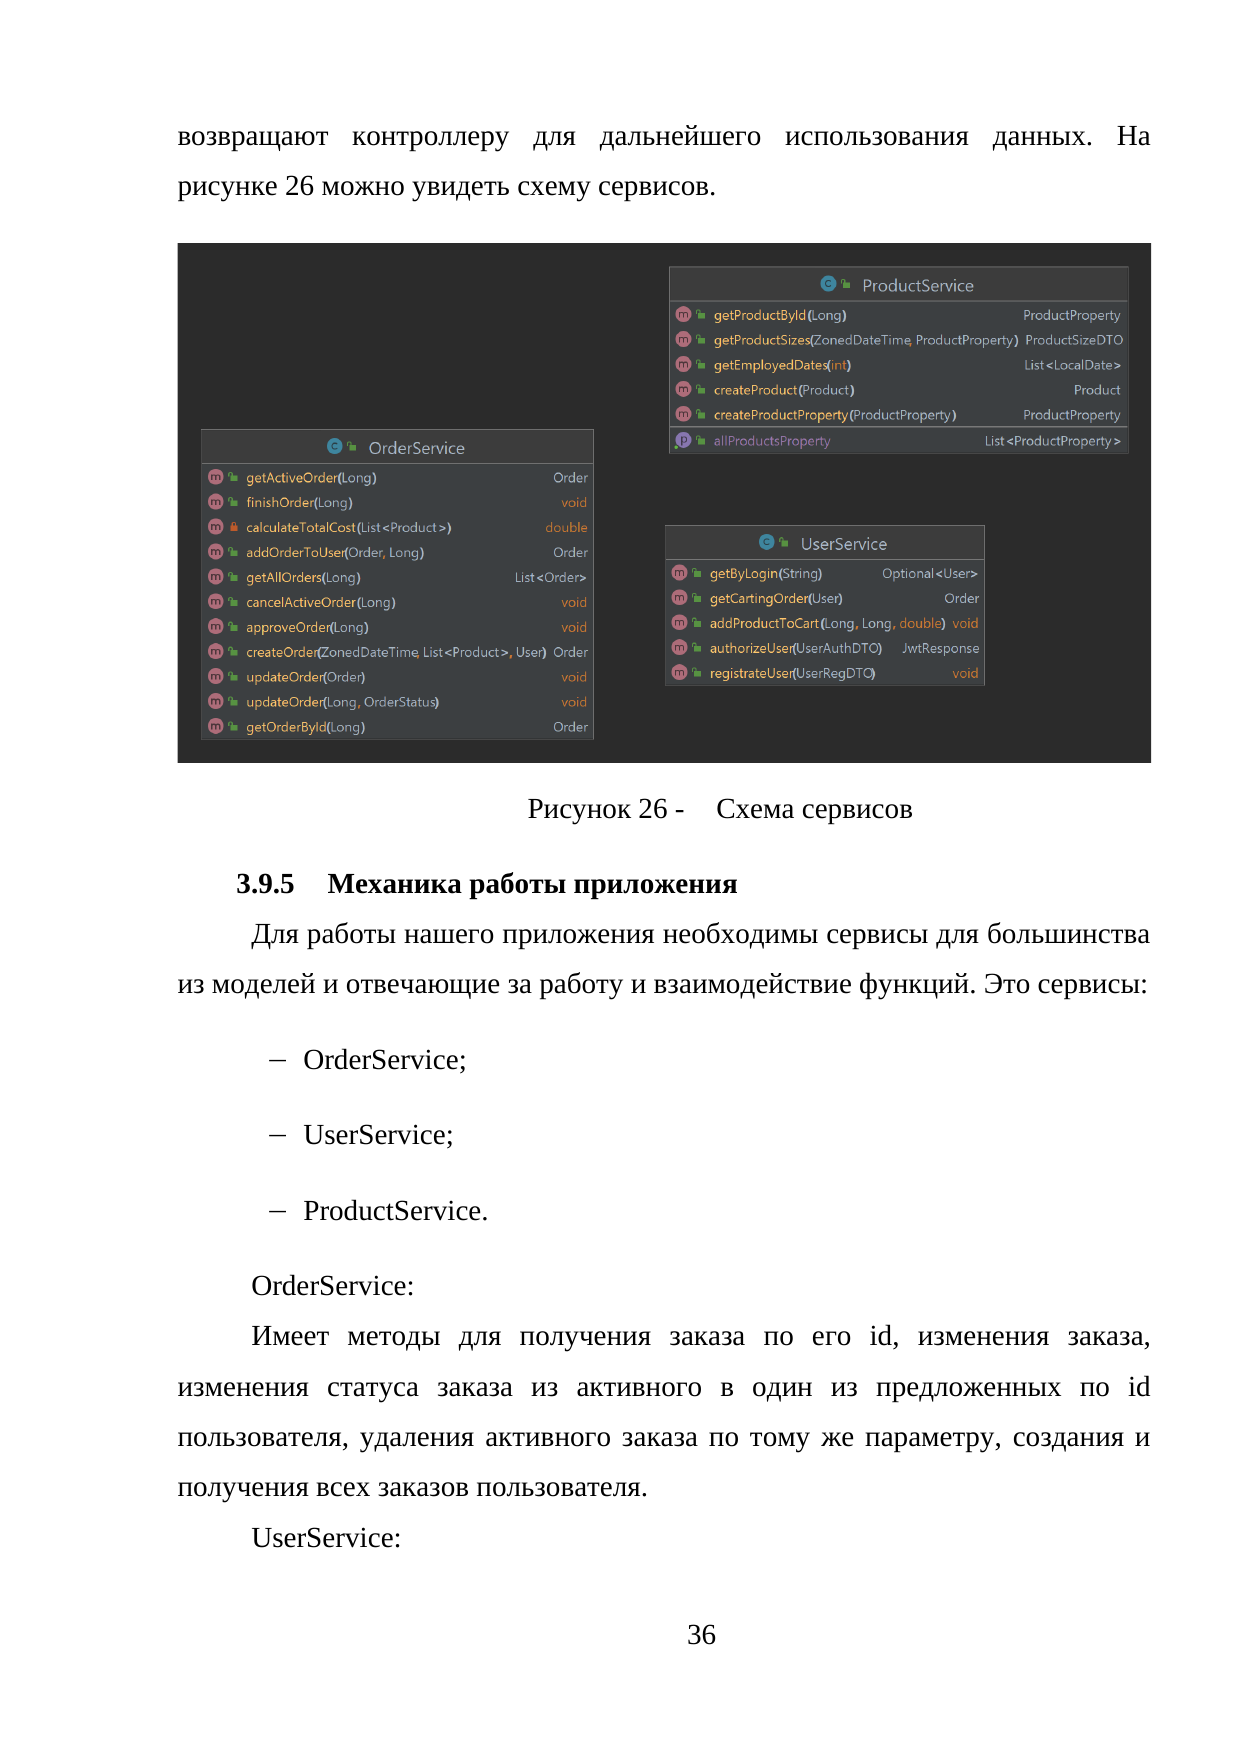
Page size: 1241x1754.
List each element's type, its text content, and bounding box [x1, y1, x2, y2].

text OrderService: [177, 1268, 1152, 1302]
text UserService; [266, 1117, 1152, 1151]
text OrderService; [266, 1042, 1152, 1076]
picture [177, 243, 1152, 763]
text ProductService. [266, 1193, 1152, 1226]
list Механика работы приложения [236, 866, 1152, 899]
text Имеет методы для получения заказа по его id, изменения заказа, изменения статуса заказа из активного в один из предложенных по id пользователя, удаления активного заказа по тому же параметру, создания и получения всех заказов пользователя. [177, 1318, 1152, 1503]
text Схема сервисов [288, 791, 1152, 824]
text Для работы нашего приложения необходимы сервисы для большинства из моделей и отвечающие за работу и взаимодействие функций. Это сервисы: [177, 916, 1152, 1000]
text UserService: [177, 1520, 1152, 1553]
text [177, 118, 1152, 202]
